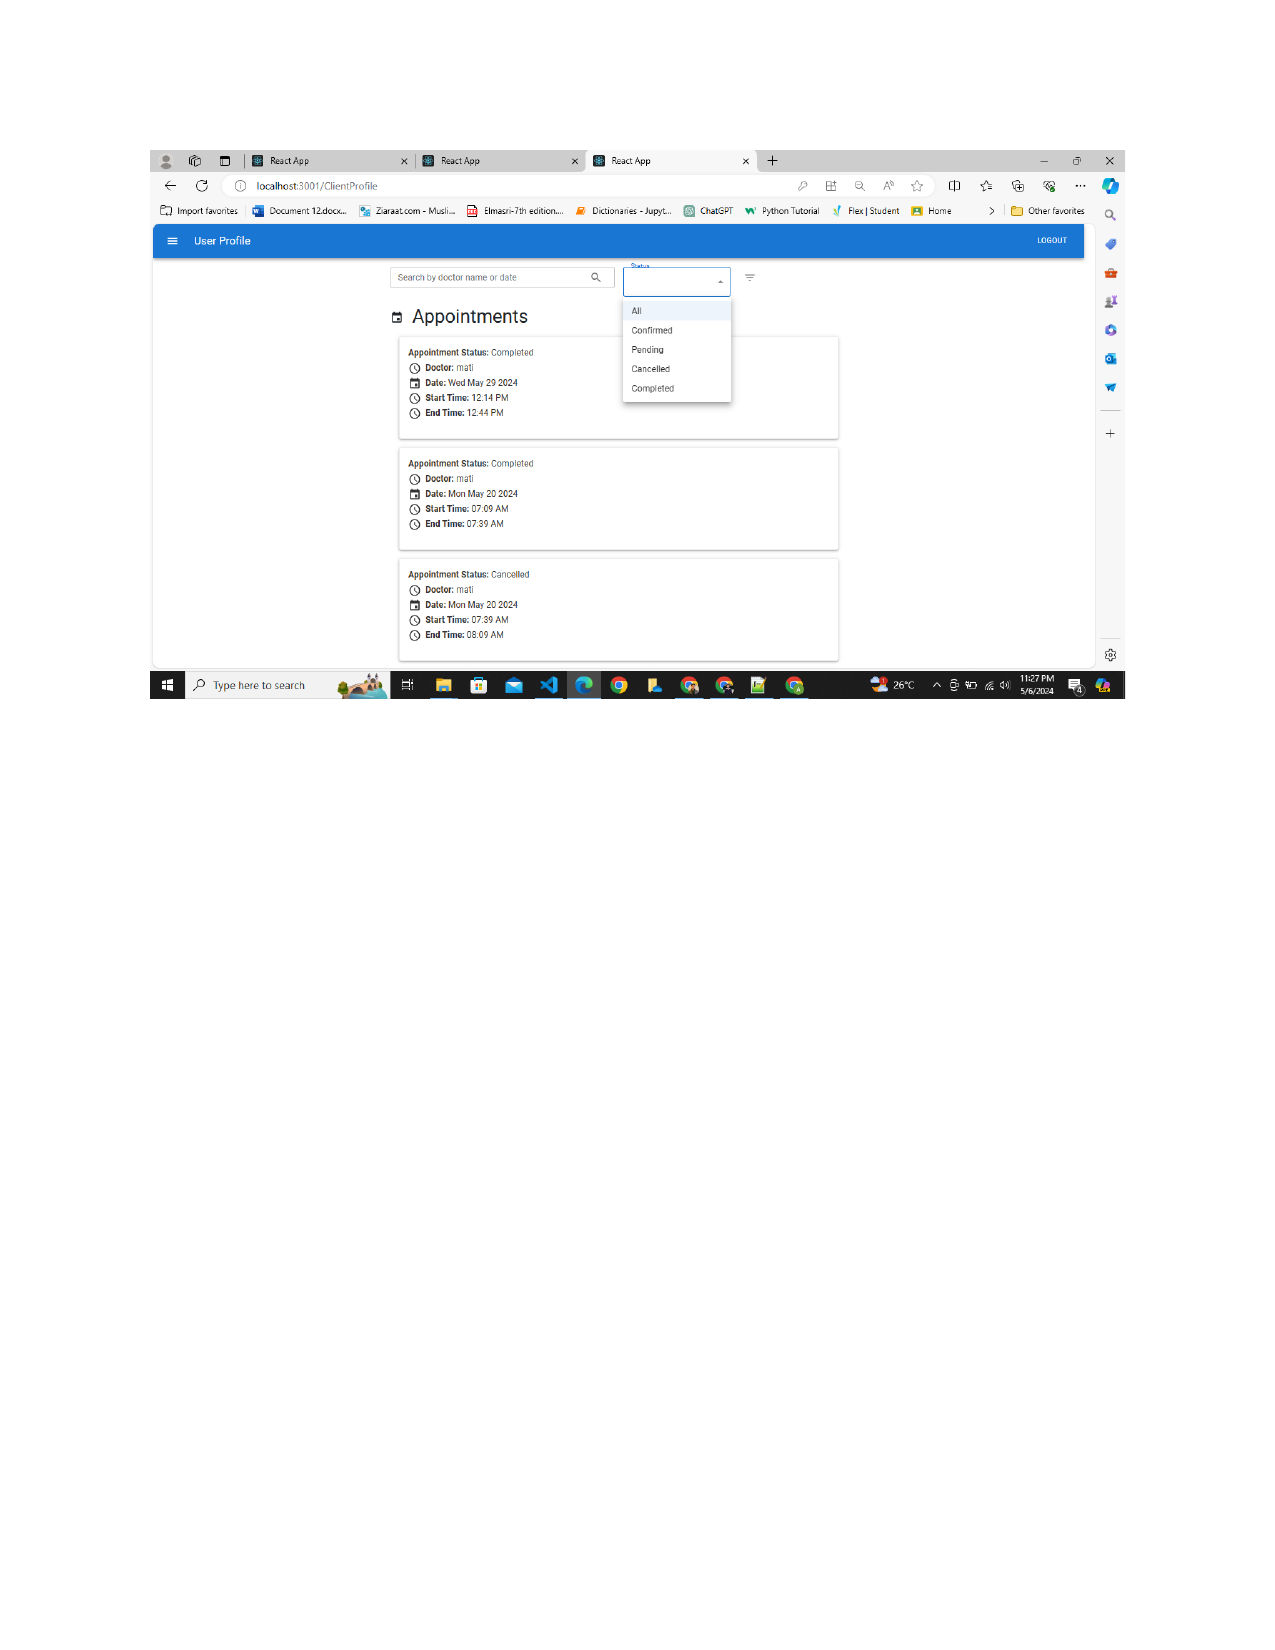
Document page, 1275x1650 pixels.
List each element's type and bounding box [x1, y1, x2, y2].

picture [150, 150, 1125, 699]
